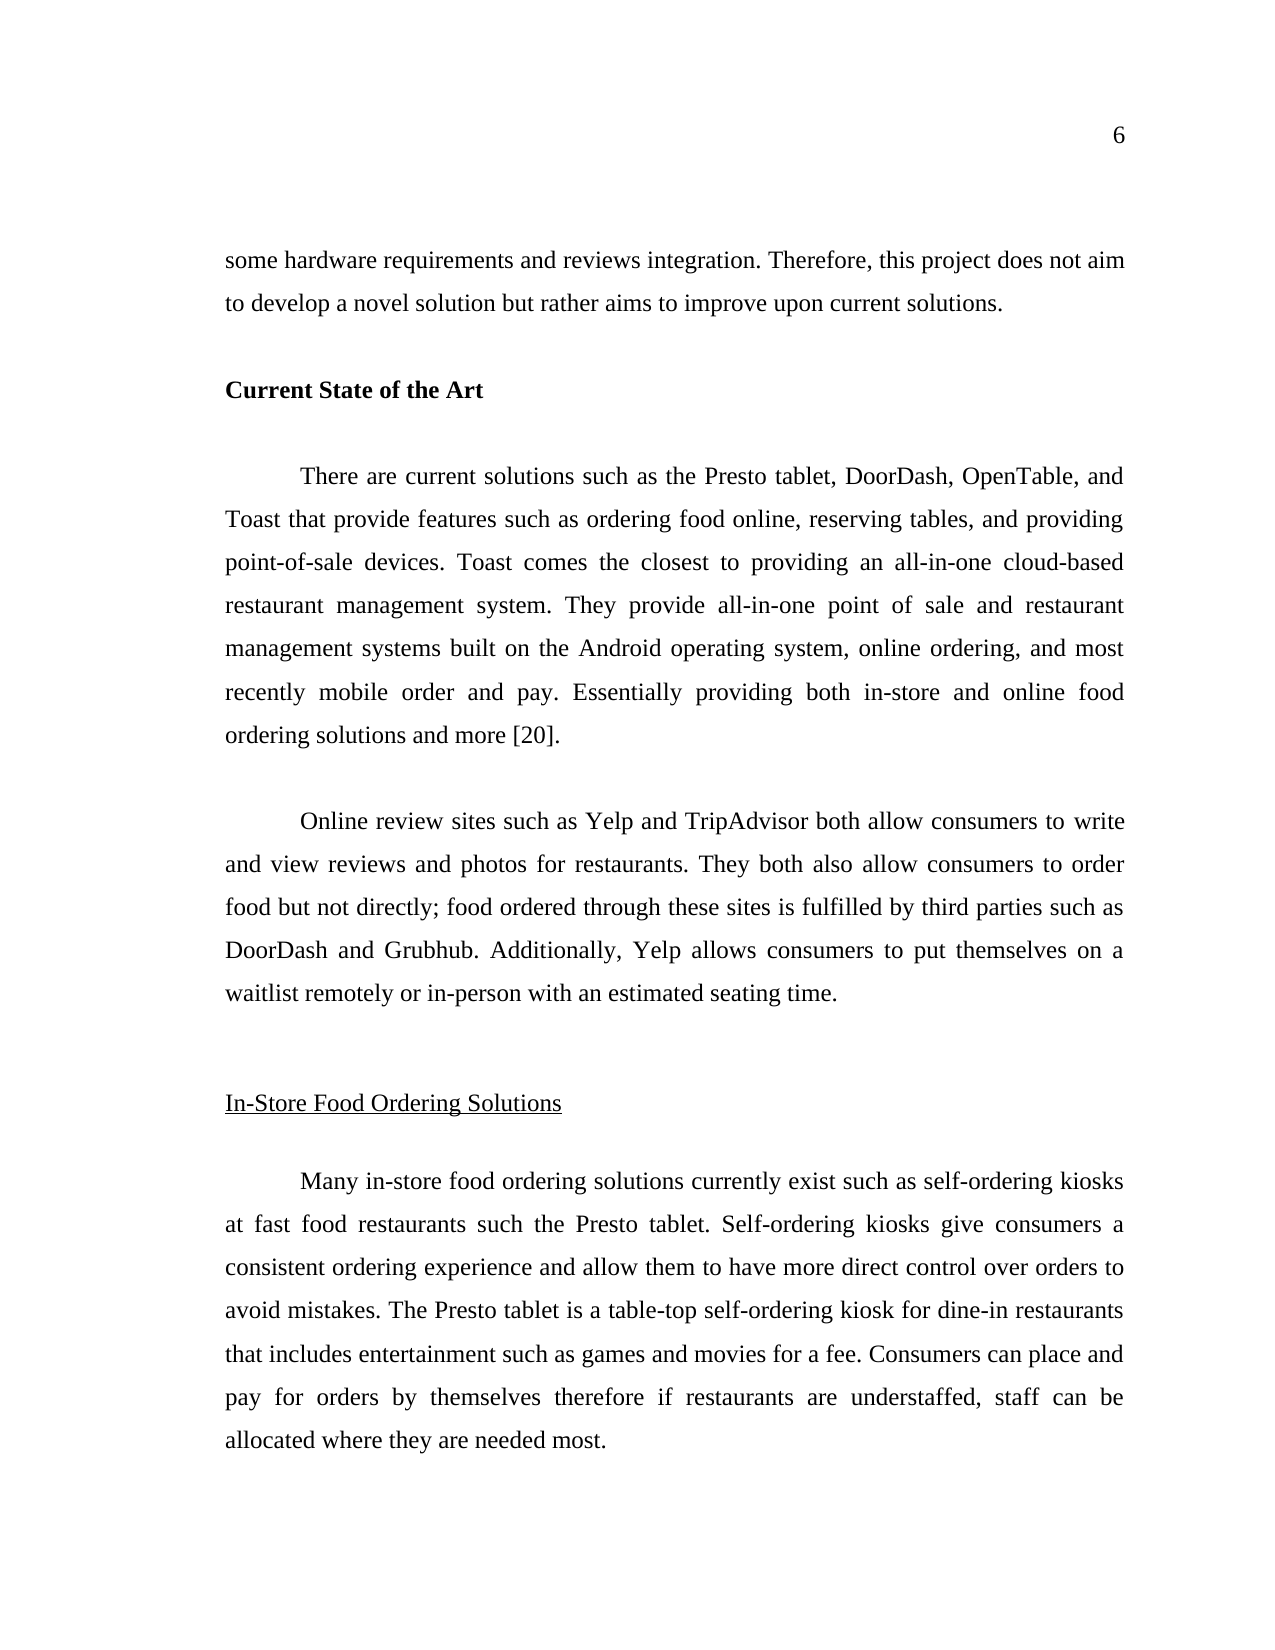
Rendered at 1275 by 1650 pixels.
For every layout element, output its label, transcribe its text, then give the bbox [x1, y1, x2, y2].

text Many in-store food ordering solutions currently exist such as self-ordering kiosks at fast food restaurants such the Presto tablet. Self-ordering kiosks give consumers a consistent ordering experience and allow them to have more direct control over orders to avoid mistakes. The Presto tablet is a table-top self-ordering kiosk for dine-in restaurants that includes entertainment such as games and movies for a fee. Consumers can place and pay for orders by themselves therefore if restaurants are understaffed, staff can be allocated where they are needed most. [225, 1166, 1125, 1454]
text There are current solutions such as the Presto tablet, DoorDash, OpenTable, and Toast that provide features such as ordering food online, reserving tables, and providing point-of-sale devices. Toast comes the closest to providing an all-in-one cloud-based restaurant management system. They provide all-in-one point of sale and restaurant management systems built on the Android operating system, online ordering, and most recently mobile order and pay. Essentially providing both in-store and online food ordering solutions and more [20]. [225, 461, 1125, 748]
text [225, 245, 1125, 317]
subtitle Current State of the Art [225, 375, 1125, 403]
subtitle In-Store Food Ordering Solutions [225, 1065, 1125, 1123]
text Online review sites such as Yelp and TripAdvisor both allow consumers to write and view reviews and photos for restaurants. They both also allow consumers to order food but not directly; food ordered through these sites is fulfilled by third parties such as DoorDash and Grubhub. Additionally, Yelp allows consumers to put themselves on a waitlist remotely or in-person with an estimated seating time. [225, 806, 1125, 1007]
